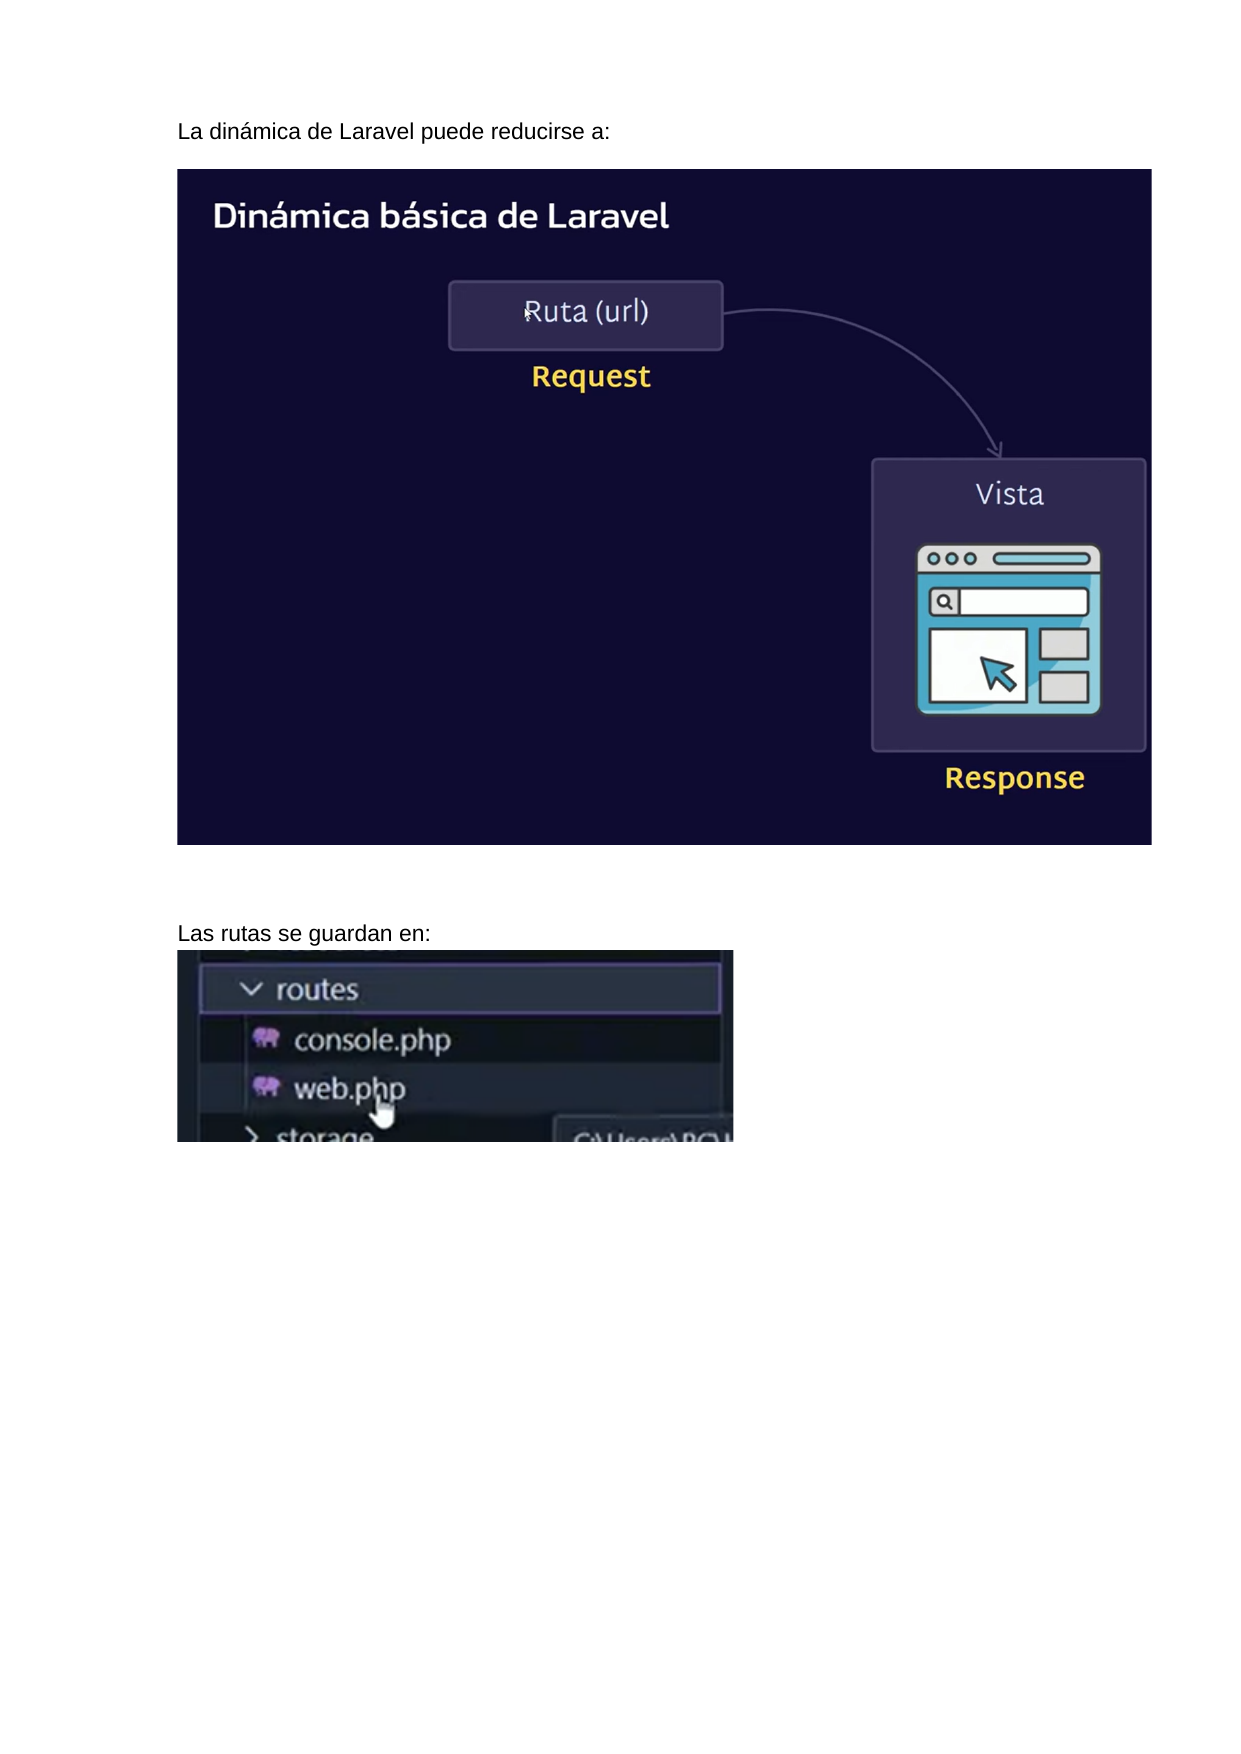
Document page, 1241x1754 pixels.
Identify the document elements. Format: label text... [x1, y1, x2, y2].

picture [177, 950, 734, 1142]
text La dinámica de Laravel puede reducirse a: [177, 118, 1152, 144]
picture [177, 169, 1152, 845]
